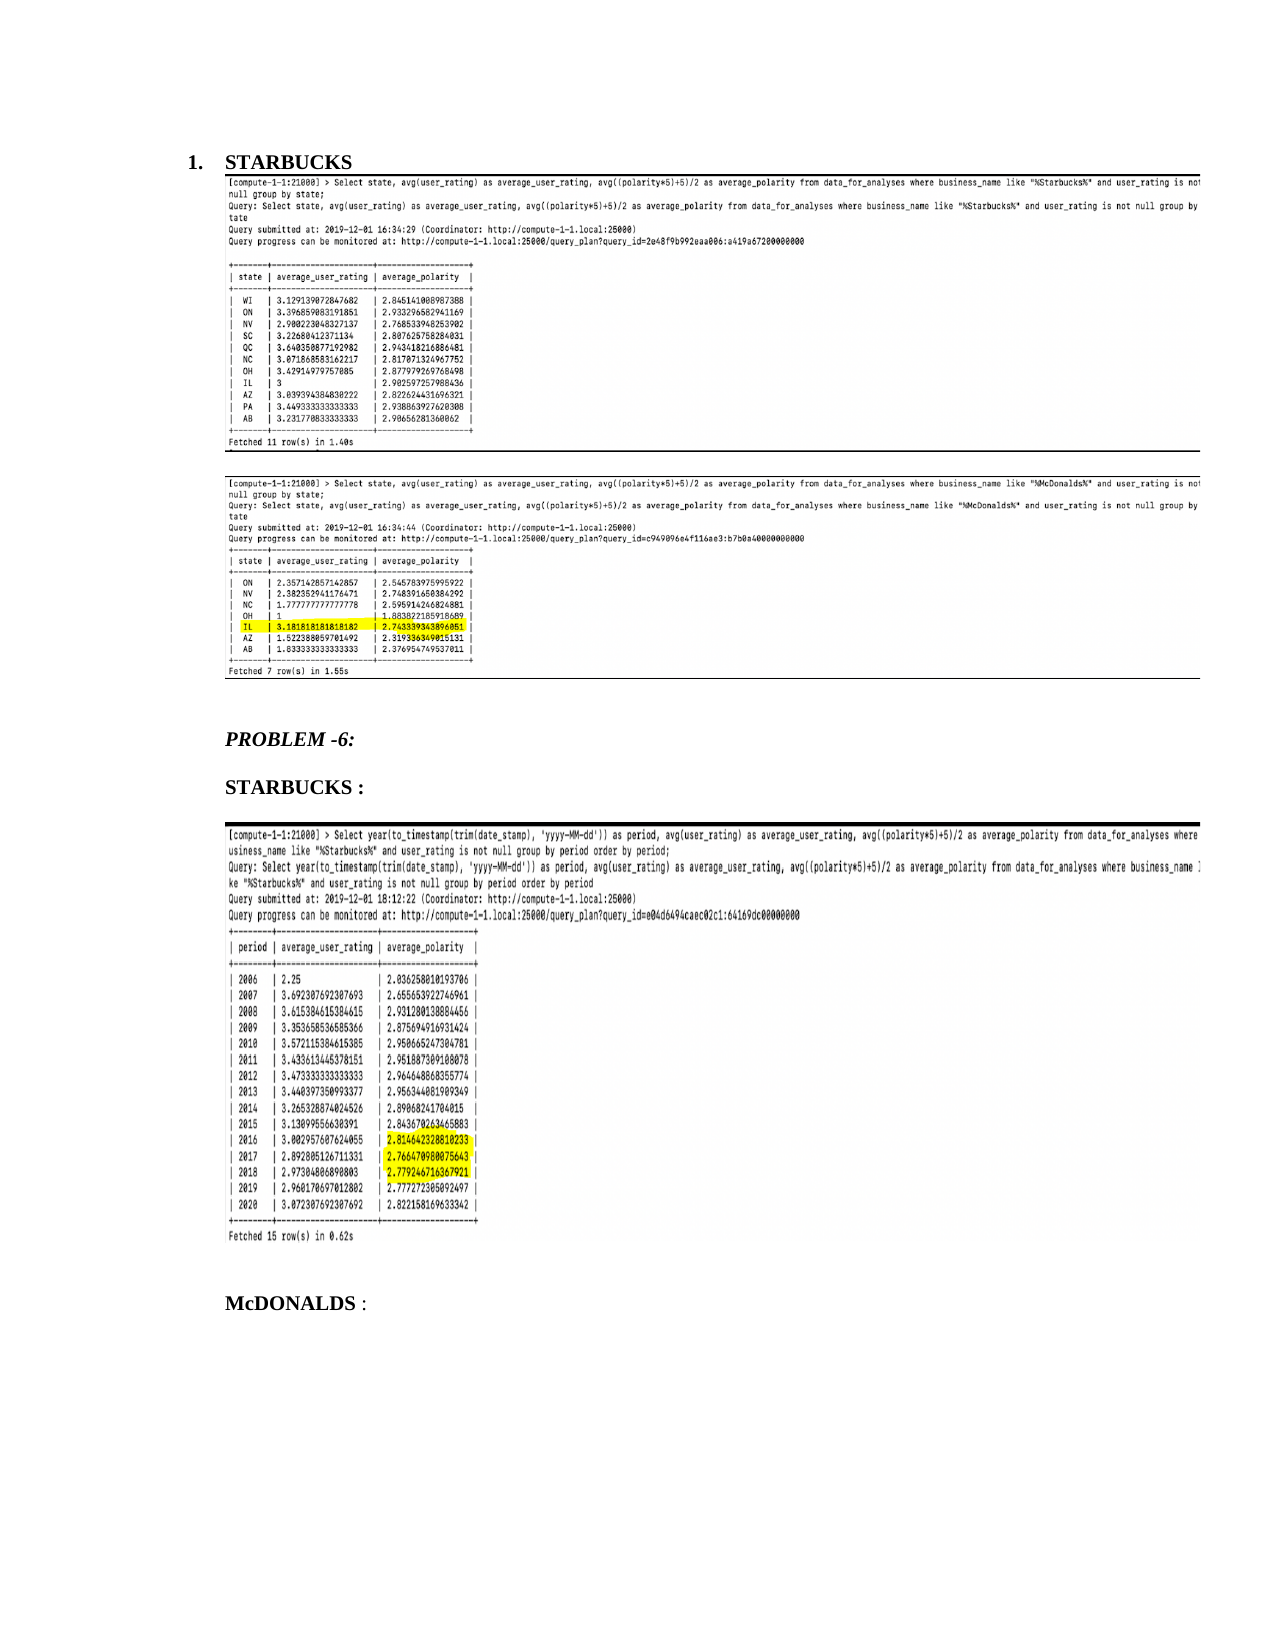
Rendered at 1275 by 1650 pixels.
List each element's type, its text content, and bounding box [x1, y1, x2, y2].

picture [225, 476, 1200, 679]
list STARBUCKS [187, 150, 1125, 174]
picture [225, 174, 1200, 452]
picture [225, 822, 1200, 1243]
text PROBLEM -6: [225, 727, 1125, 751]
text STARBUCKS : [225, 775, 1125, 799]
text McDONALDS : [225, 1291, 1125, 1315]
